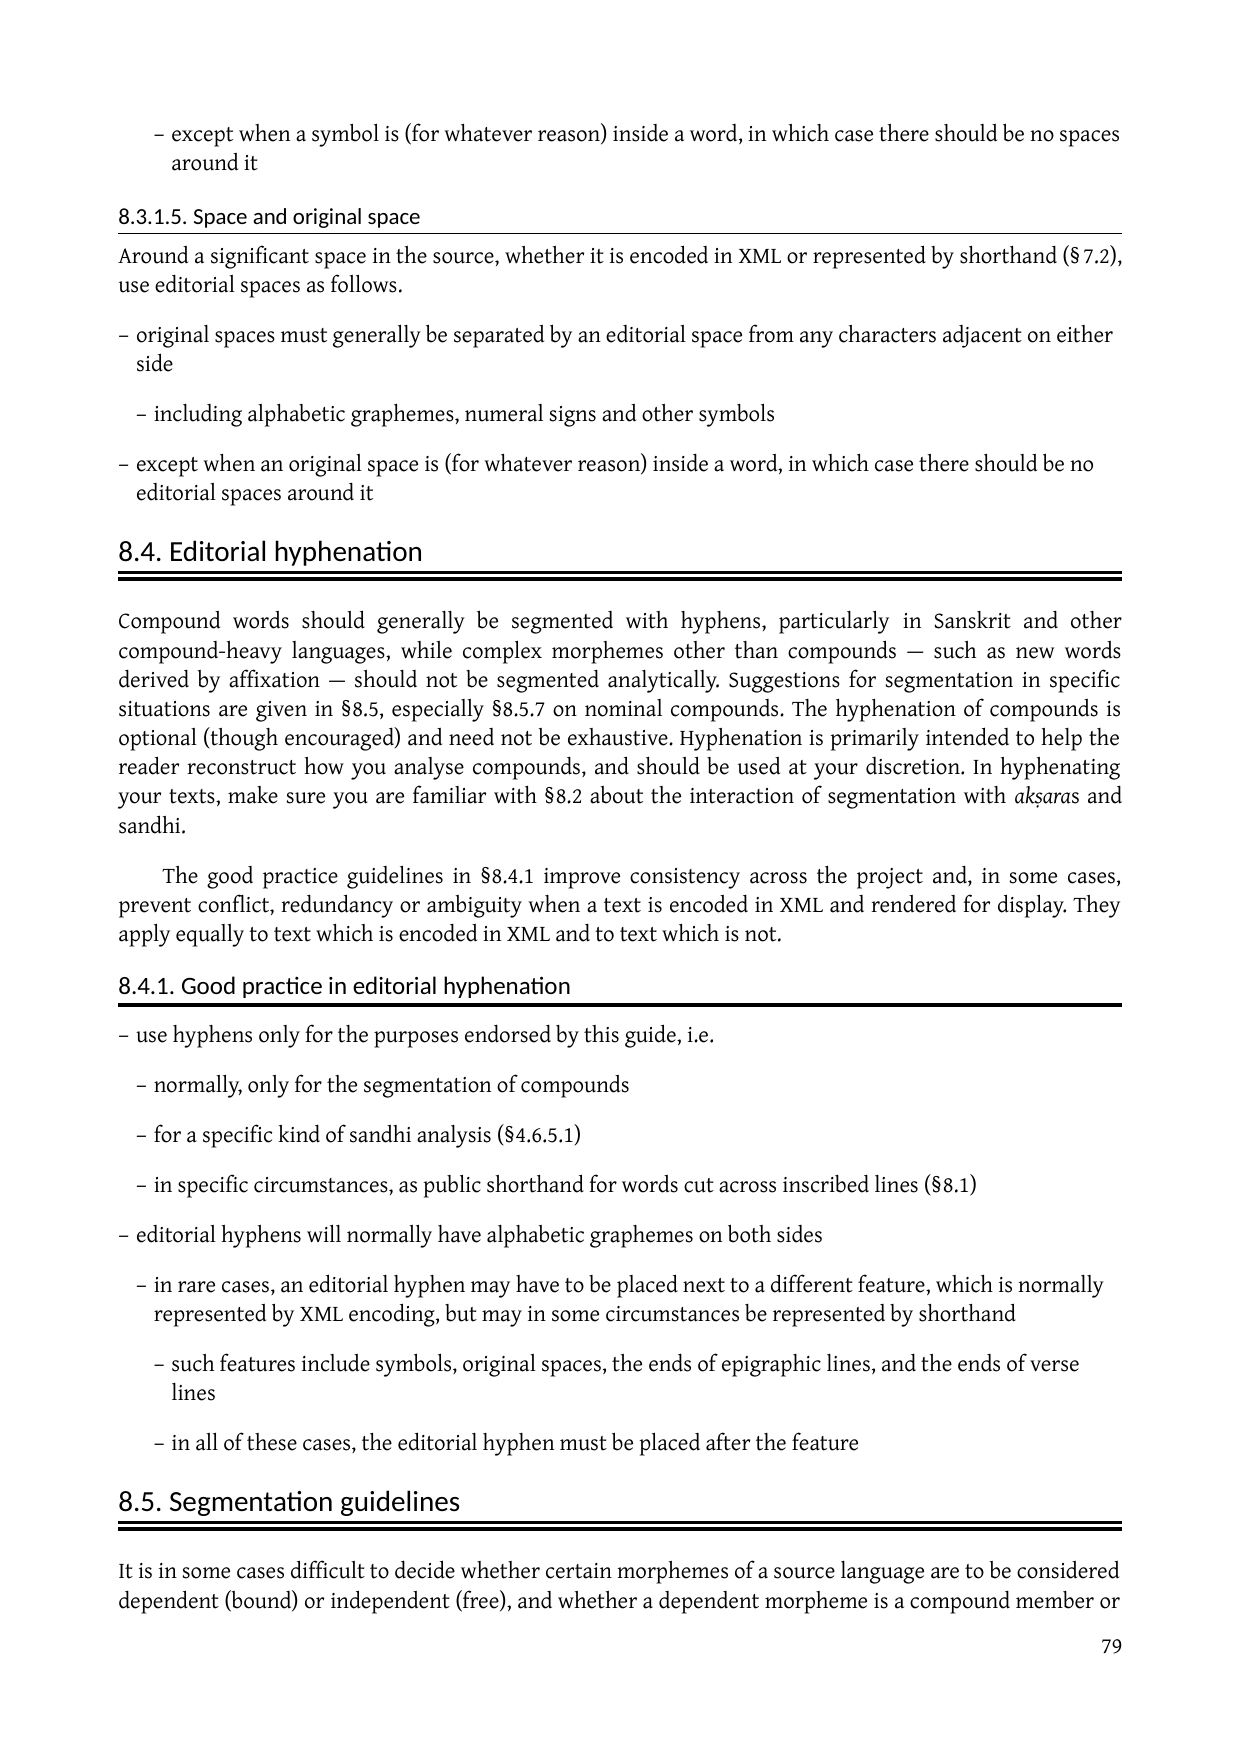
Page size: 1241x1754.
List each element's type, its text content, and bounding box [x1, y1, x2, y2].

list in all of these cases, the editorial hyphen must be placed after the feature [153, 1427, 1122, 1457]
list editorial hyphens will normally have alphabetic graphemes on both sides [118, 1219, 1122, 1248]
subtitle Segmentation guidelines [118, 1482, 1122, 1521]
text The good practice guidelines in §8.4.1 improve consistency across the project and, in some cases, prevent conflict, redundancy or ambiguity when a text is encoded in XML and rendered for display. They apply equally to text which is encoded in XML and to text which is not. [118, 860, 1122, 947]
list in specific circumstances, as public shorthand for words cut across inscribed lines (§8.1) [136, 1169, 1122, 1198]
list such features include symbols, original spaces, the ends of epigraphic lines, and the ends of verse lines [153, 1348, 1122, 1407]
list except when an original space is (for whatever reason) inside a word, in which case there should be no editorial spaces around it [118, 448, 1122, 507]
list in rare cases, an editorial hyphen may have to be placed next to a different feature, which is normally represented by XML encoding, but may in some circumstances be represented by shorthand [136, 1269, 1122, 1327]
subtitle Editorial hyphenation [118, 532, 1122, 571]
list original spaces must generally be separated by an editorial space from any characters adjacent on either side [118, 319, 1122, 377]
list normally, only for the segmentation of compounds [136, 1069, 1122, 1098]
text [118, 1556, 1122, 1614]
list for a specific kind of sandhi analysis (§4.6.5.1) [136, 1119, 1122, 1148]
list including alphabetic graphemes, numeral signs and other symbols [136, 398, 1122, 427]
subtitle Space and original space [118, 201, 1122, 233]
subtitle Good practice in editorial hyphenation [118, 968, 1122, 1003]
list use hyphens only for the purposes endorsed by this guide, i.e. [118, 1019, 1122, 1048]
text Compound words should generally be segmented with hyphens, particularly in Sanskrit and other compound-heavy languages, while complex morphemes other than compounds — such as new words derived by affixation — should not be segmented analytically. Suggestions for segmentation in specific situations are given in §8.5, especially §8.5.7 on nominal compounds. The hyphenation of compounds is optional (though encouraged) and need not be exhaustive. Hyphenation is primarily intended to help the reader reconstruct how you analyse compounds, and should be used at your discretion. In hyphenating your texts, make sure you are familiar with §8.2 about the interaction of segmentation with akṣaras and sandhi. [118, 606, 1122, 839]
list except when a symbol is (for whatever reason) inside a word, in which case there should be no spaces around it [153, 118, 1122, 176]
text Around a significant space in the source, whether it is encoded in XML or represented by shorthand (§7.2), use editorial spaces as follows. [118, 240, 1122, 298]
